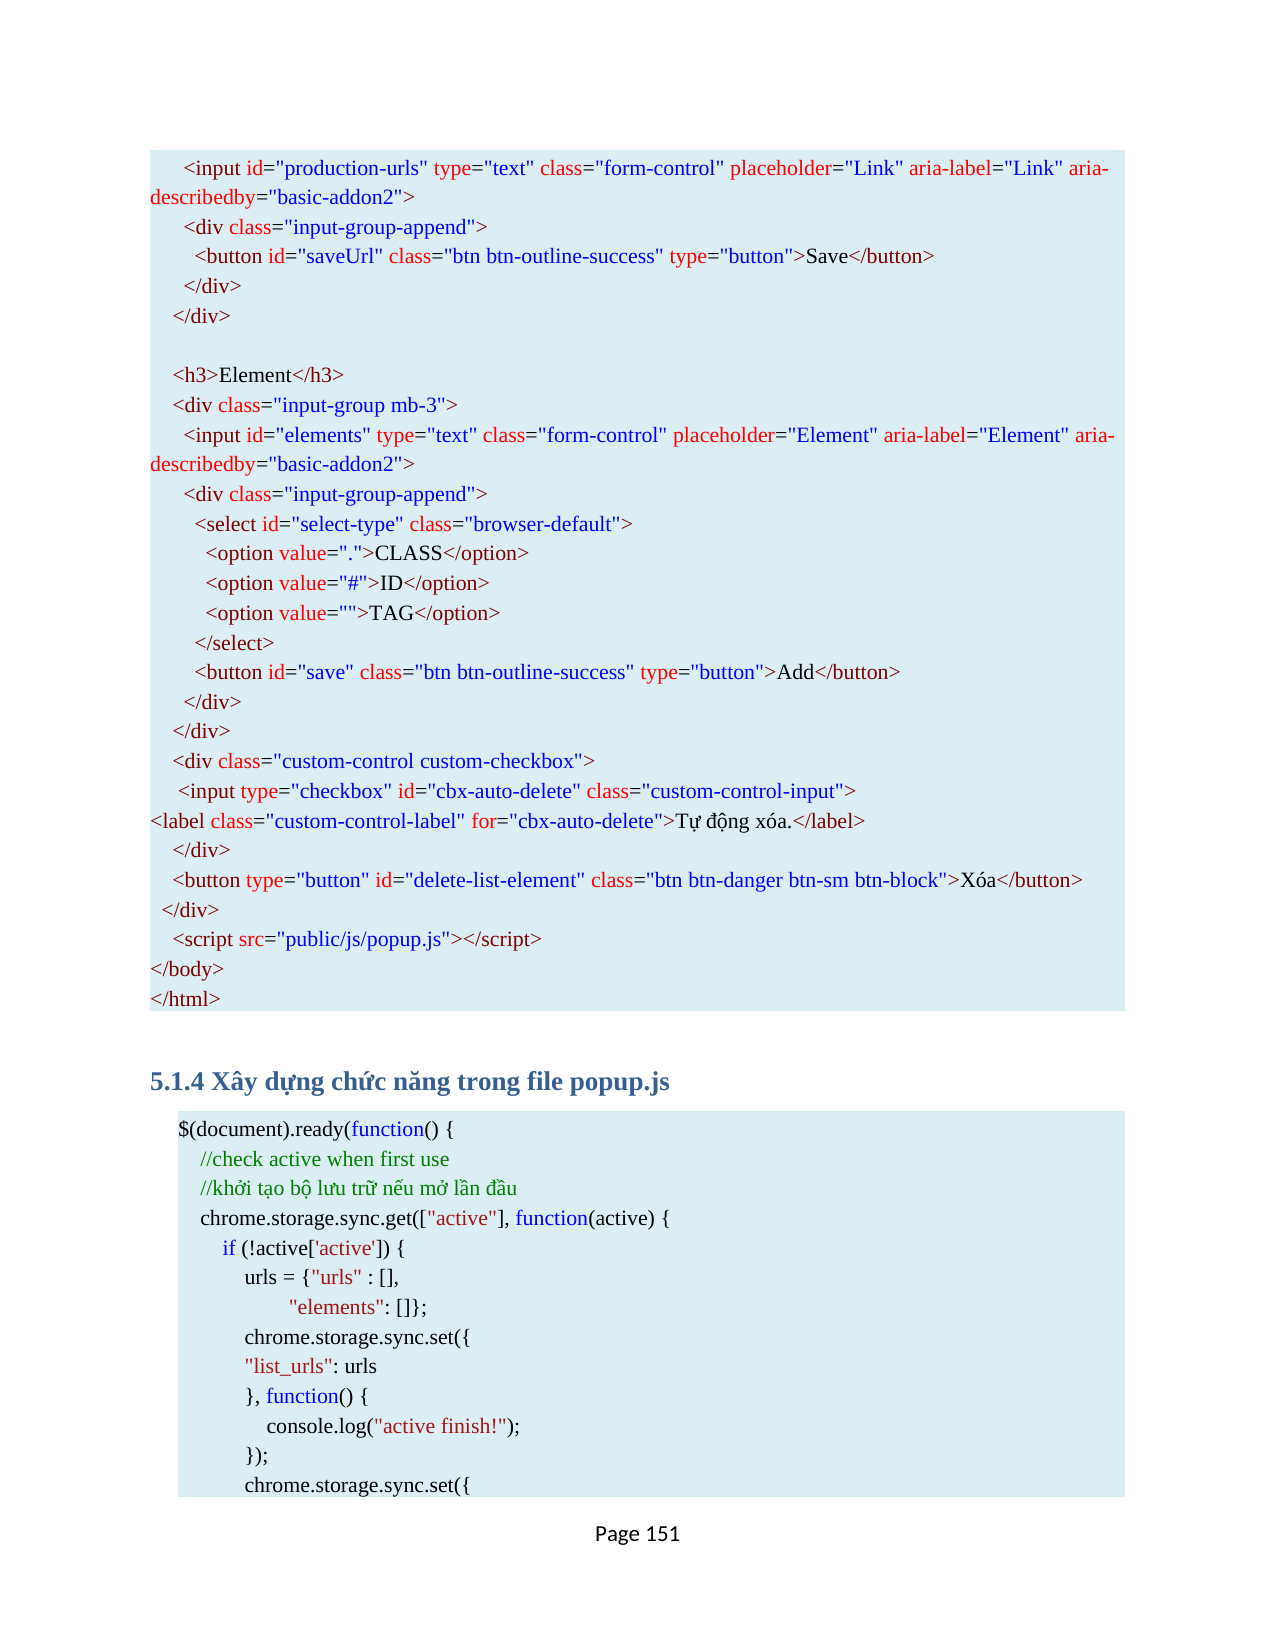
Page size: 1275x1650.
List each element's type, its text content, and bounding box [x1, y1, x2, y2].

text </div> [150, 298, 1125, 328]
text <option value="">TAG</option> [150, 595, 1125, 625]
text <option value=".">CLASS</option> [150, 536, 1125, 566]
text <button id="save" class="btn btn-outline-success" type="button">Add</button> [150, 655, 1125, 684]
text <button id="saveUrl" class="btn btn-outline-success" type="button">Save</button> [150, 239, 1125, 269]
text <script src="public/js/popup.js"></script> [150, 922, 1125, 952]
text $(document).ready(function() { [178, 1111, 1125, 1141]
text }); [178, 1438, 1125, 1468]
text <label class="custom-control-label" for="cbx-auto-delete">Tự động xóa.</label> [150, 803, 1125, 833]
text </div> [150, 833, 1125, 862]
text <div class="input-group-append"> [150, 477, 1125, 506]
text </html> [150, 981, 1125, 1011]
text <div class="custom-control custom-checkbox"> [150, 744, 1125, 773]
text <select id="select-type" class="browser-default"> [150, 506, 1125, 536]
text </div> [150, 684, 1125, 714]
text </div> [150, 714, 1125, 744]
text <input type="checkbox" id="cbx-auto-delete" class="custom-control-input"> [150, 773, 1125, 803]
text chrome.storage.sync.set({ [178, 1319, 1125, 1349]
text chrome.storage.sync.get(["active"], function(active) { [178, 1201, 1125, 1230]
text 5.1.4 Xây dựng chức năng trong file popup.js [150, 1065, 1125, 1096]
text <input id="elements" type="text" class="form-control" placeholder="Element" aria-label="Element" aria-describedby="basic-addon2"> [150, 417, 1125, 477]
text <div class="input-group-append"> [150, 209, 1125, 239]
text if (!active['active']) { [178, 1230, 1125, 1260]
text <button type="button" id="delete-list-element" class="btn btn-danger btn-sm btn-block">Xóa</button> [150, 862, 1125, 892]
text </div> [150, 892, 1125, 922]
text //khởi tạo bộ lưu trữ nếu mở lần đầu [178, 1171, 1125, 1201]
text }, function() { [178, 1379, 1125, 1408]
text </div> [150, 269, 1125, 298]
text <div class="input-group mb-3"> [150, 387, 1125, 417]
text </select> [150, 625, 1125, 655]
text console.log("active finish!"); [178, 1408, 1125, 1438]
text urls = {"urls" : [], [178, 1260, 1125, 1289]
text //check active when first use [178, 1141, 1125, 1171]
text </body> [150, 952, 1125, 981]
text chrome.storage.sync.set({ [178, 1468, 1125, 1497]
text <input id="production-urls" type="text" class="form-control" placeholder="Link" aria-label="Link" aria-describedby="basic-addon2"> [150, 150, 1125, 209]
text <option value="#">ID</option> [150, 566, 1125, 595]
text "list_urls": urls [178, 1349, 1125, 1379]
text <h3>Element</h3> [150, 358, 1125, 387]
text "elements": []}; [178, 1289, 1125, 1319]
